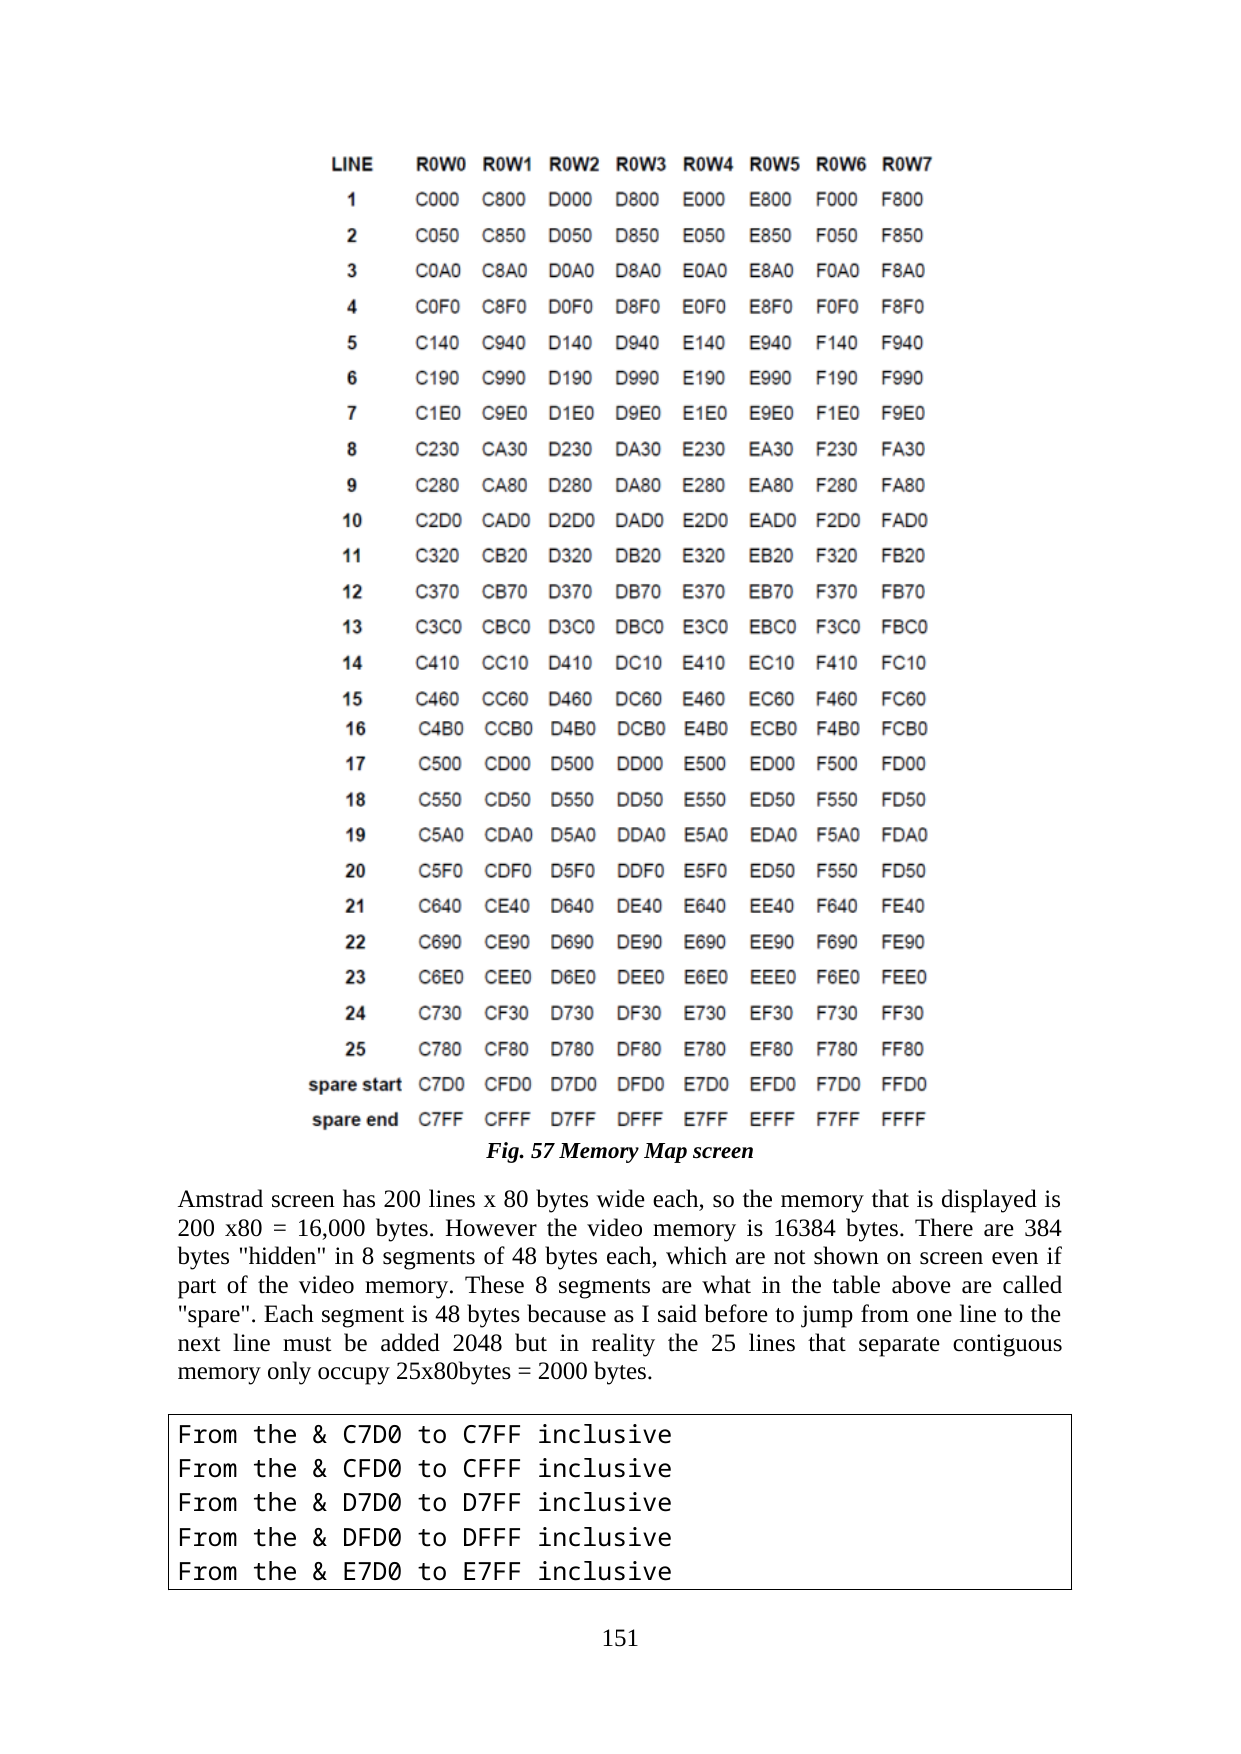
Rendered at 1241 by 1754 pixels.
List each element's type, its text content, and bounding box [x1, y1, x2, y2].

text From the & CFD0 to CFFF inclusive [177, 1451, 1063, 1485]
text Amstrad screen has 200 lines x 80 bytes wide each, so the memory that is displayed is 200 x80 = 16,000 bytes. However the video memory is 16384 bytes. There are 384 bytes "hidden" in 8 segments of 48 bytes each, which are not shown on screen even if part of the video memory. These 8 segments are what in the table above are called "spare". Each segment is 48 bytes because as I said before to jump from one line to the next line must be added 2048 but in reality the 25 lines that separate contiguous memory only occupy 25x80bytes = 2000 bytes. [177, 1184, 1063, 1385]
text From the & DFD0 to DFFF inclusive [177, 1519, 1063, 1550]
text From the & C7D0 to C7FF inclusive [169, 1415, 1071, 1451]
text From the & D7D0 to D7FF inclusive [177, 1485, 1063, 1519]
text From the & E7D0 to E7FF inclusive [169, 1550, 1071, 1589]
text Fig. 57 Memory Map screen [177, 1137, 1063, 1163]
picture [296, 147, 944, 1137]
